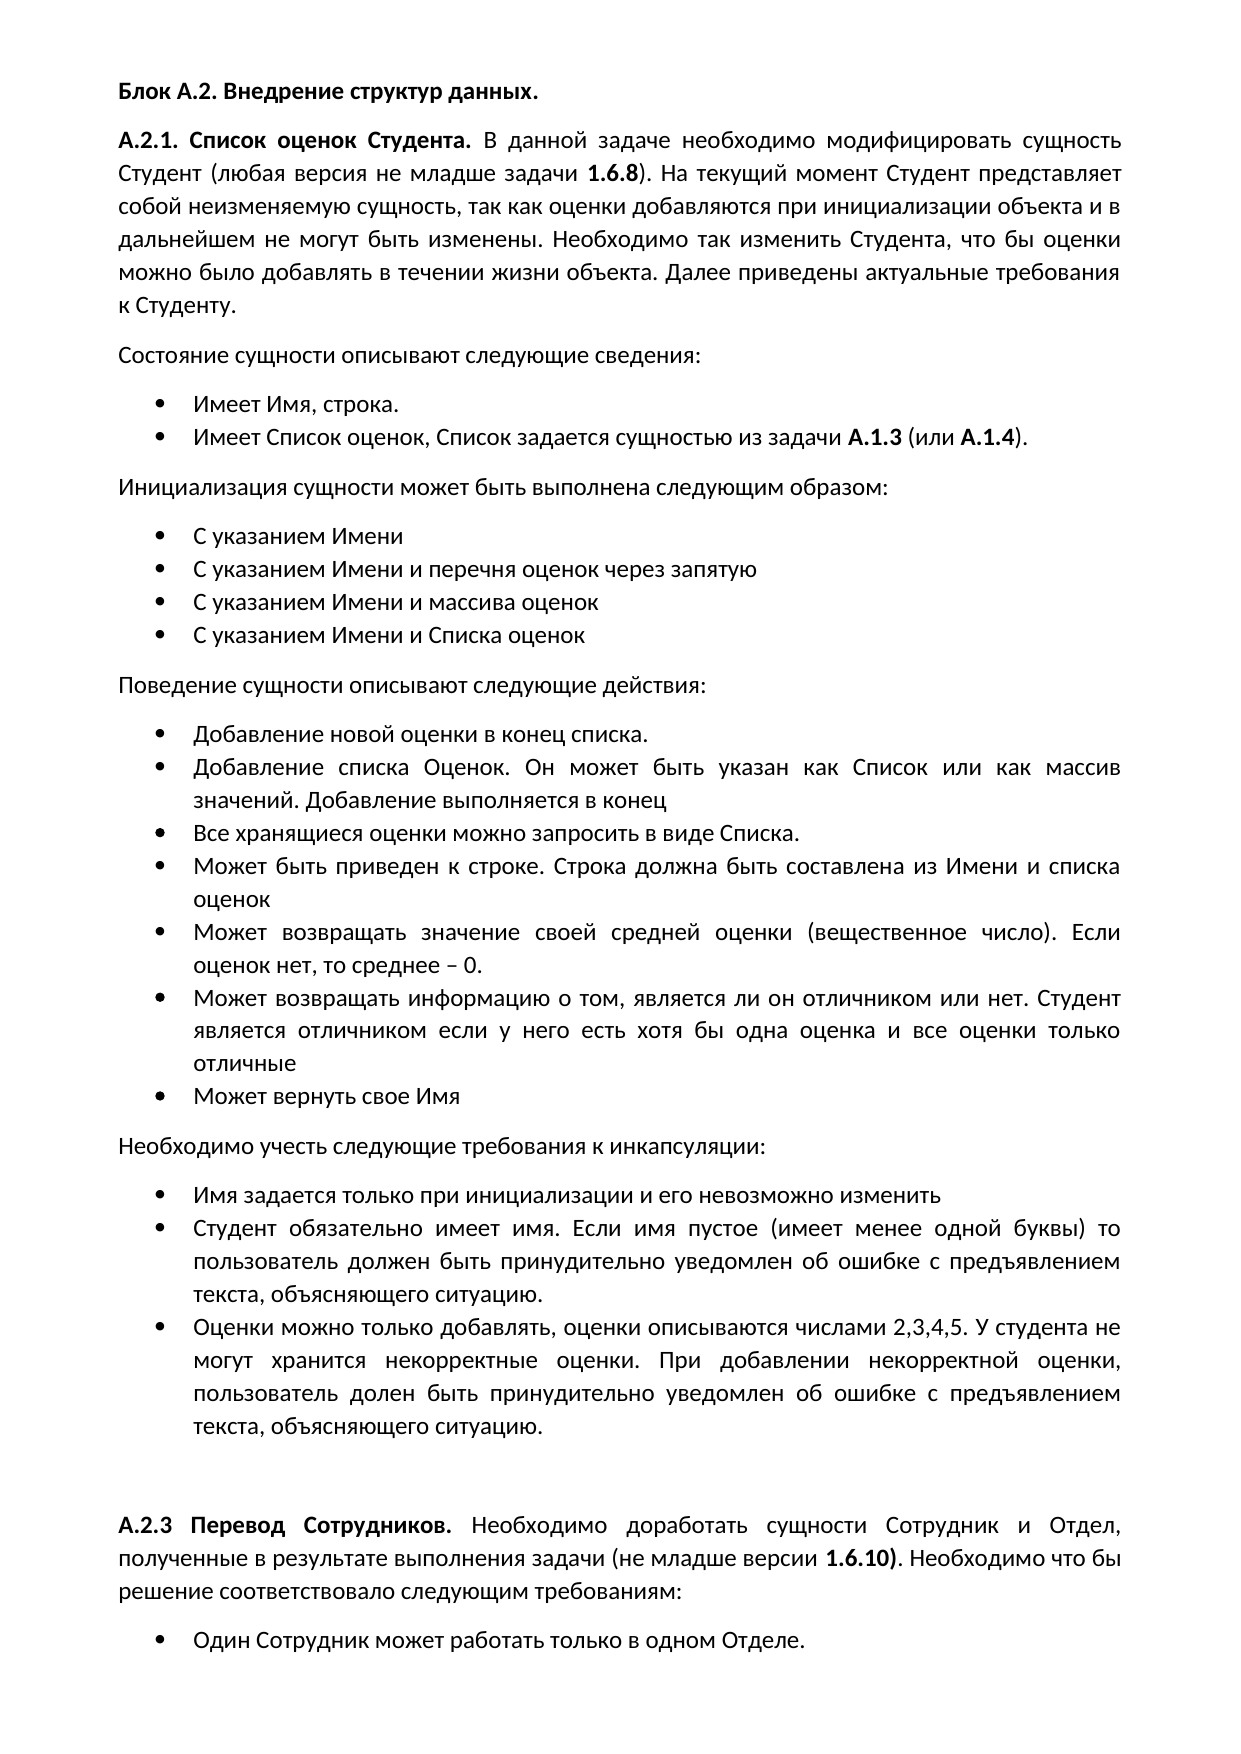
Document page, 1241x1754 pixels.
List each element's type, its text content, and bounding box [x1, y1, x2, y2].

text Блок А.2. Внедрение структур данных. [118, 75, 1122, 106]
list Может возвращать значение своей средней оценки (вещественное число). Если оценок нет, то среднее – 0. [156, 916, 1122, 979]
list Может вернуть свое Имя [156, 1080, 1122, 1111]
list Имя задается только при инициализации и его невозможно изменить [156, 1179, 1122, 1210]
list С указанием Имени и Списка оценок [156, 619, 1122, 650]
text Необходимо учесть следующие требования к инкапсуляции: [118, 1130, 1122, 1161]
list Все хранящиеся оценки можно запросить в виде Списка. [156, 817, 1122, 848]
list Один Сотрудник может работать только в одном Отделе. [156, 1624, 1122, 1655]
text А.2.3 Перевод Сотрудников. Необходимо доработать сущности Сотрудник и Отдел, полученные в результате выполнения задачи (не младше версии 1.6.10). Необходимо что бы решение соответствовало следующим требованиям: [118, 1509, 1122, 1606]
text А.2.1. Список оценок Студента. В данной задаче необходимо модифицировать сущность Студент (любая версия не младше задачи 1.6.8). На текущий момент Студент представляет собой неизменяемую сущность, так как оценки добавляются при инициализации объекта и в дальнейшем не могут быть изменены. Необходимо так изменить Студента, что бы оценки можно было добавлять в течении жизни объекта. Далее приведены актуальные требования к Студенту. [118, 124, 1122, 320]
list Добавление списка Оценок. Он может быть указан как Список или как массив значений. Добавление выполняется в конец [156, 751, 1122, 815]
list Студент обязательно имеет имя. Если имя пустое (имеет менее одной буквы) то пользователь должен быть принудительно уведомлен об ошибке с предъявлением текста, объясняющего ситуацию. [156, 1212, 1122, 1309]
list Имеет Список оценок, Список задается сущностью из задачи А.1.3 (или А.1.4). [156, 421, 1122, 452]
list Может быть приведен к строке. Строка должна быть составлена из Имени и списка оценок [156, 850, 1122, 913]
list Имеет Имя, строка. [156, 388, 1122, 419]
list С указанием Имени и массива оценок [156, 586, 1122, 617]
list С указанием Имени [156, 520, 1122, 551]
text Инициализация сущности может быть выполнена следующим образом: [118, 471, 1122, 501]
text Состояние сущности описывают следующие сведения: [118, 339, 1122, 369]
list Оценки можно только добавлять, оценки описываются числами 2,3,4,5. У студента не могут хранится некорректные оценки. При добавлении некорректной оценки, пользователь долен быть принудительно уведомлен об ошибке с предъявлением текста, объясняющего ситуацию. [156, 1311, 1122, 1441]
list Может возвращать информацию о том, является ли он отличником или нет. Студент является отличником если у него есть хотя бы одна оценка и все оценки только отличные [156, 982, 1122, 1078]
text Поведение сущности описывают следующие действия: [118, 669, 1122, 699]
list С указанием Имени и перечня оценок через запятую [156, 553, 1122, 584]
list Добавление новой оценки в конец списка. [156, 718, 1122, 749]
